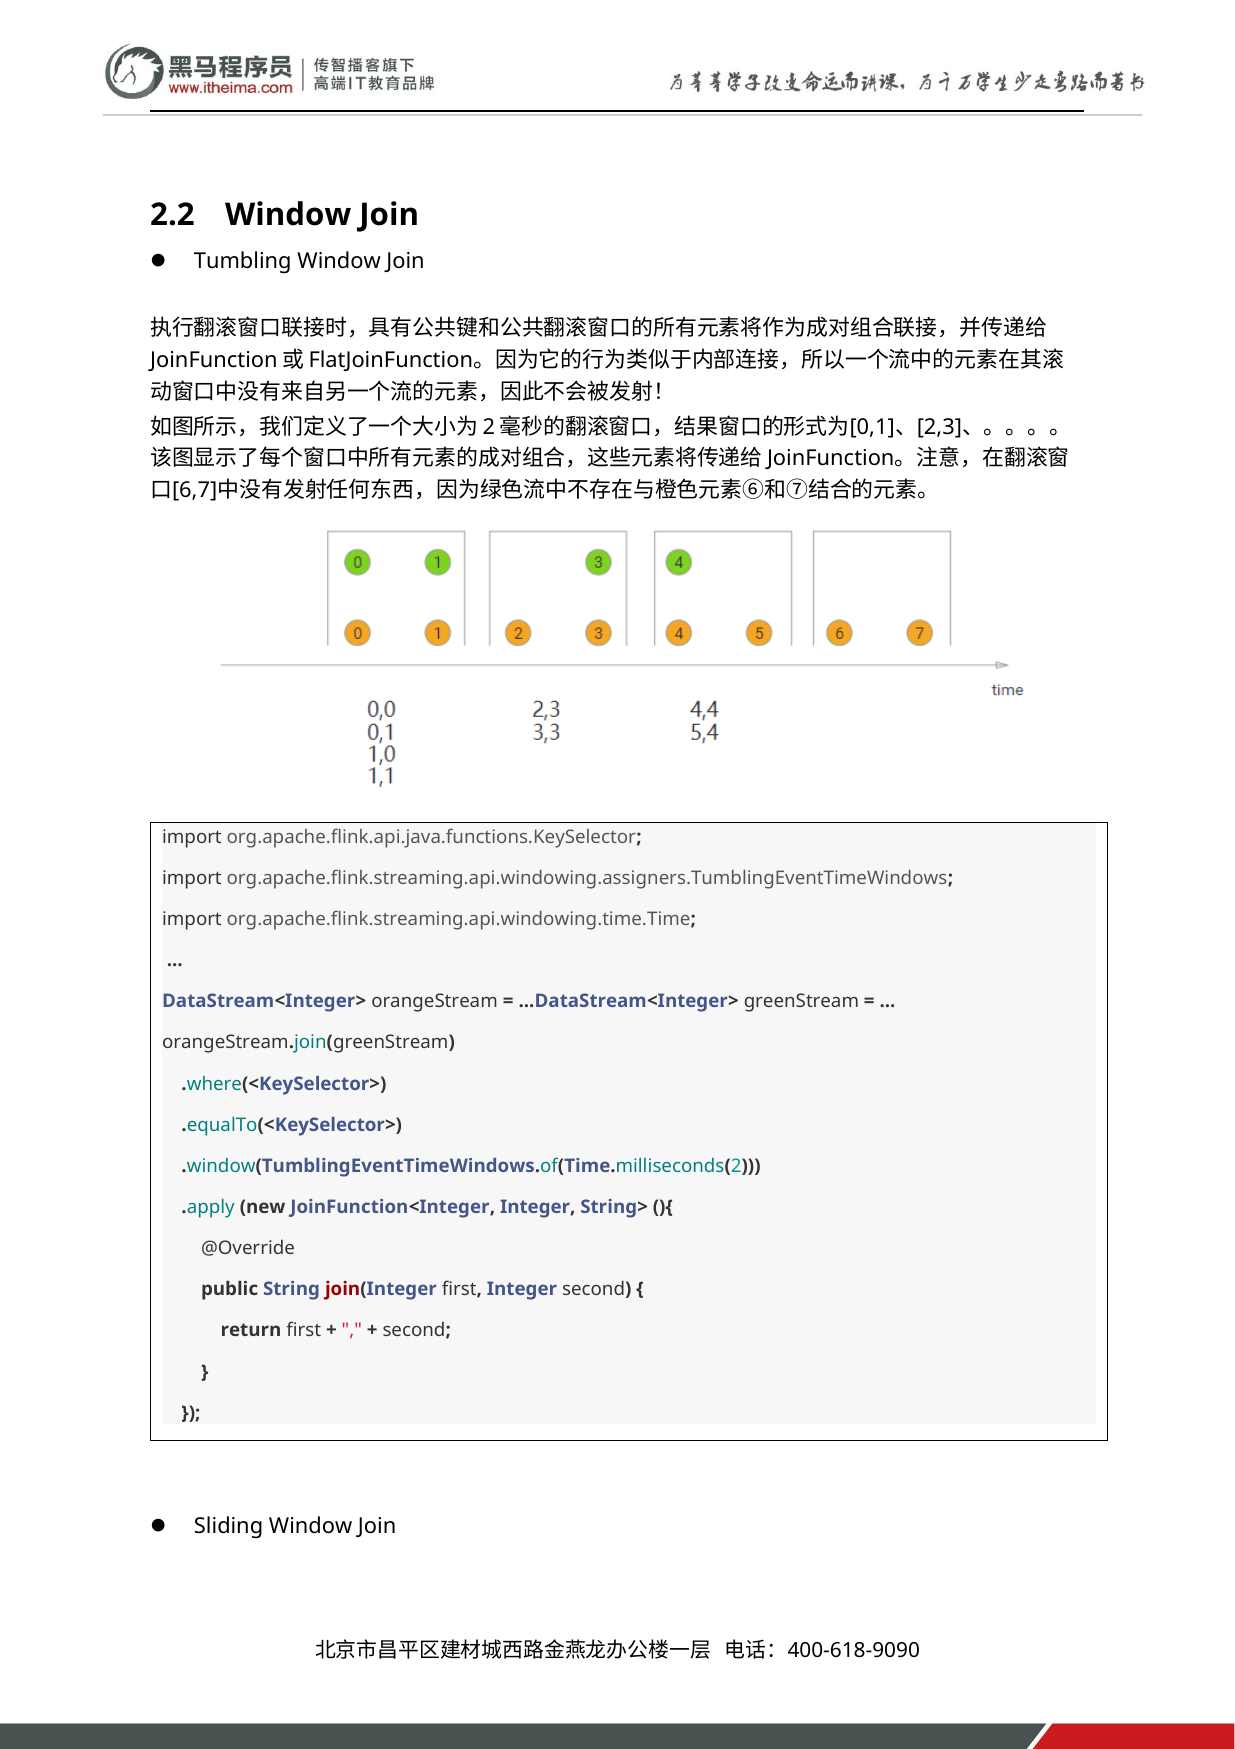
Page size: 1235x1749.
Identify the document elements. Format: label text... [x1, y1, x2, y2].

table_header import org.apache.flink.api.java.functions.KeySelector; import org.apache.flink.streaming.api.windowing.assigners.TumblingEventTimeWindows; import org.apache.flink.streaming.api.windowing.time.Time; ... DataStream<Integer> orangeStream = ...DataStream<Integer> greenStream = ... orangeStream.join(greenStream) .where(<KeySelector>) .equalTo(<KeySelector>) .window(TumblingEventTimeWindows.of(Time.milliseconds(2))) .apply (new JoinFunction<Integer, Integer, String> (){ @Override public String join(Integer first, Integer second) { return first + "," + second; } }); [151, 823, 1107, 1440]
list 执行翻滚窗口联接时，具有公共键和公共翻滚窗口的所有元素将作为成对组合联接，并传递给JoinFunction或FlatJoinFunction。因为它的行为类似于内部连接，所以一个流中的元素在其滚动窗口中没有来自另一个流的元素，因此不会被发射！ [150, 310, 1084, 406]
list Sliding Window Join [150, 1510, 1084, 1540]
picture [0, 1664, 1235, 1749]
subtitle Window Join [150, 192, 1084, 234]
list 如图所示，我们定义了一个大小为2毫秒的翻滚窗口，结果窗口的形式为[0,1]、[2,3]、。。。。该图显示了每个窗口中所有元素的成对组合，这些元素将传递给JoinFunction。注意，在翻滚窗口[6,7]中没有发射任何东西，因为绿色流中不存在与橙色元素⑥和⑦结合的元素。 [150, 409, 1084, 504]
picture [0, 0, 1235, 123]
list Tumbling Window Join [150, 244, 1084, 274]
picture [150, 507, 1085, 819]
